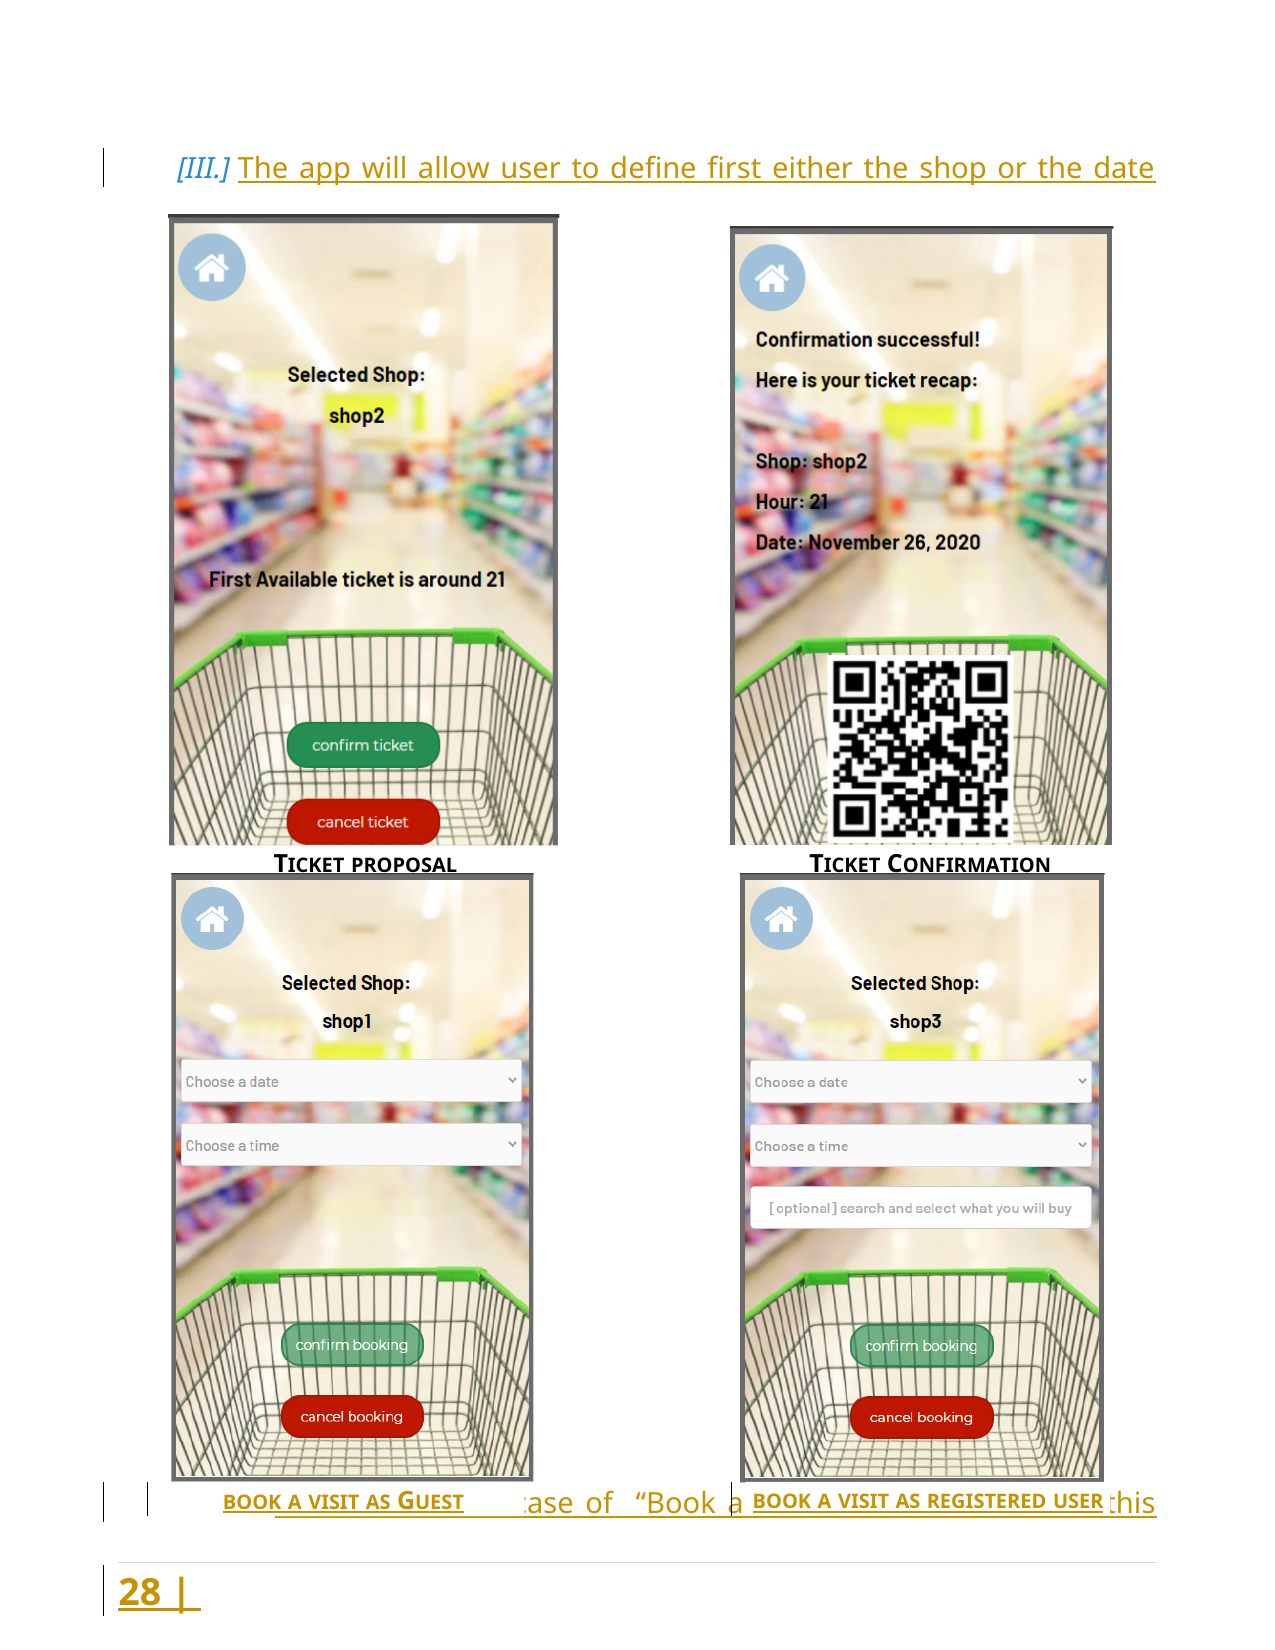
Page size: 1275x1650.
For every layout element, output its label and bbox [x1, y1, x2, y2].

picture [739, 873, 1105, 1483]
picture [171, 873, 534, 1482]
picture [730, 226, 1114, 845]
list [237, 148, 1157, 1516]
picture [168, 214, 560, 845]
